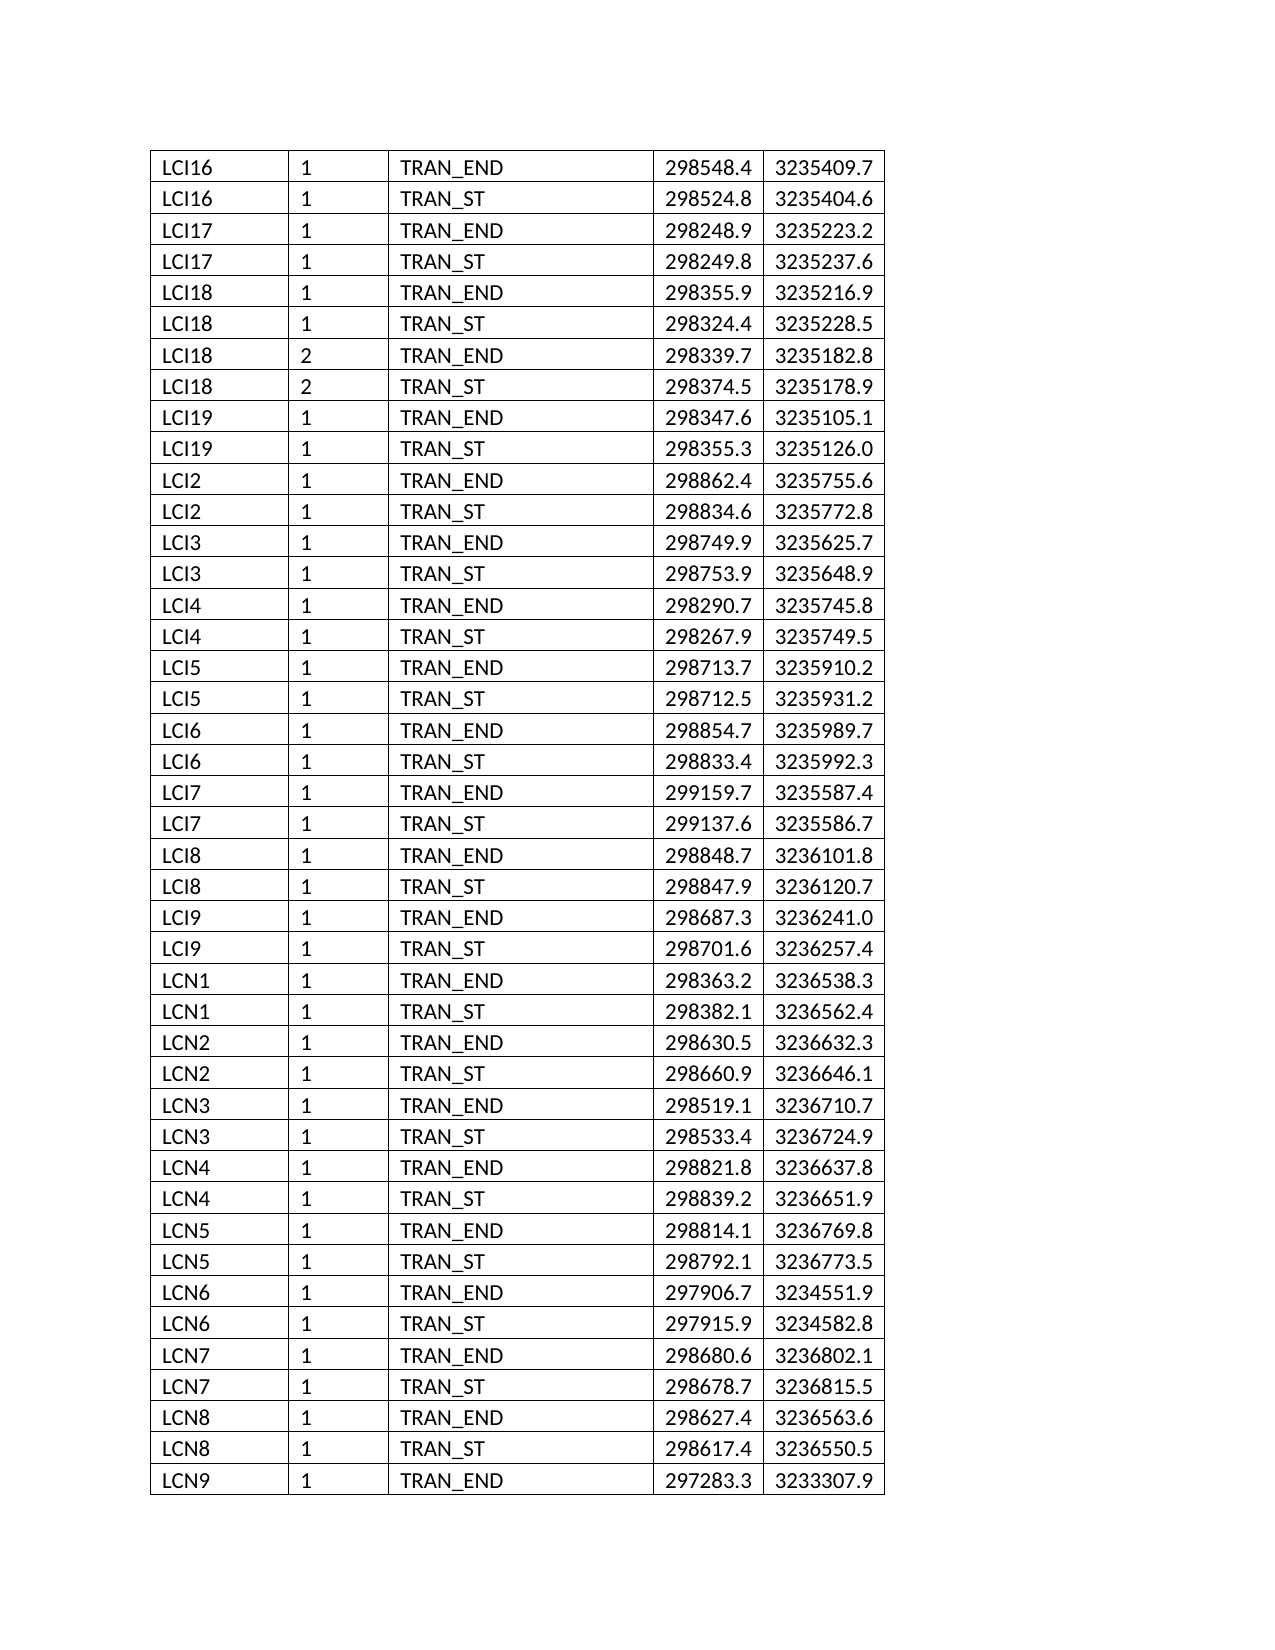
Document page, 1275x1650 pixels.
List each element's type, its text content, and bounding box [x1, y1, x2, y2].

table_cell 299137.6 [654, 807, 763, 837]
table_cell 1 [289, 276, 388, 306]
table_cell 1 [289, 1464, 388, 1494]
table_cell 3236120.7 [764, 870, 884, 900]
table_cell TRAN_ST [389, 870, 653, 900]
table_cell 3236802.1 [764, 1339, 884, 1369]
table_cell 298533.4 [654, 1120, 763, 1150]
table_cell LCI7 [151, 776, 288, 806]
table_cell TRAN_ST [389, 932, 653, 962]
table_cell LCI18 [151, 339, 288, 369]
table_cell TRAN_END [389, 464, 653, 494]
table_cell 1 [289, 307, 388, 337]
table_cell 298749.9 [654, 526, 763, 556]
table_cell 3236550.5 [764, 1432, 884, 1462]
table_cell 1 [289, 1089, 388, 1119]
table_cell LCN4 [151, 1151, 288, 1181]
table_cell 1 [289, 995, 388, 1025]
table_cell TRAN_ST [389, 370, 653, 400]
table_cell 298792.1 [654, 1245, 763, 1275]
table_cell TRAN_END [389, 276, 653, 306]
table_cell 3235182.8 [764, 339, 884, 369]
table_cell LCN4 [151, 1182, 288, 1212]
table_cell LCN7 [151, 1339, 288, 1369]
table_cell 1 [289, 1276, 388, 1306]
table_cell LCI4 [151, 589, 288, 619]
table_cell TRAN_ST [389, 307, 653, 337]
table_cell 298617.4 [654, 1432, 763, 1462]
table_cell 298630.5 [654, 1026, 763, 1056]
table_cell 1 [289, 620, 388, 650]
table_cell 3235648.9 [764, 557, 884, 587]
table_cell 298627.4 [654, 1401, 763, 1431]
table_cell TRAN_END [389, 776, 653, 806]
table_cell TRAN_END [389, 1089, 653, 1119]
table_cell 1 [289, 589, 388, 619]
table_cell TRAN_END [389, 1214, 653, 1244]
table_cell 298660.9 [654, 1057, 763, 1087]
table_cell LCI6 [151, 745, 288, 775]
table_cell 298678.7 [654, 1370, 763, 1400]
table_cell 1 [289, 1026, 388, 1056]
table_cell 3236724.9 [764, 1120, 884, 1150]
table_cell LCI9 [151, 932, 288, 962]
table_cell 298524.8 [654, 182, 763, 212]
table_cell 298347.6 [654, 401, 763, 431]
table_cell 3235745.8 [764, 589, 884, 619]
table_cell LCN3 [151, 1089, 288, 1119]
table_cell LCN3 [151, 1120, 288, 1150]
table_cell LCN7 [151, 1370, 288, 1400]
table_cell 3234582.8 [764, 1307, 884, 1337]
table_cell LCI18 [151, 276, 288, 306]
table_cell 1 [289, 526, 388, 556]
table_cell 3235216.9 [764, 276, 884, 306]
table_cell TRAN_END [389, 214, 653, 244]
table_cell 1 [289, 1432, 388, 1462]
table_cell TRAN_END [389, 1026, 653, 1056]
table_cell TRAN_ST [389, 1307, 653, 1337]
table_cell 1 [289, 495, 388, 525]
table_cell 3234551.9 [764, 1276, 884, 1306]
table_cell 1 [289, 214, 388, 244]
table_cell TRAN_ST [389, 1182, 653, 1212]
table_cell LCI17 [151, 245, 288, 275]
table_cell 298680.6 [654, 1339, 763, 1369]
table_cell TRAN_END [389, 714, 653, 744]
table_cell 298267.9 [654, 620, 763, 650]
table_cell TRAN_ST [389, 1245, 653, 1275]
table_cell TRAN_ST [389, 1370, 653, 1400]
table_cell 3236241.0 [764, 901, 884, 931]
table_cell LCN8 [151, 1401, 288, 1431]
table_cell 298355.3 [654, 432, 763, 462]
table_cell 1 [289, 745, 388, 775]
table_cell 3236538.3 [764, 964, 884, 994]
table_cell LCN8 [151, 1432, 288, 1462]
table_cell 1 [289, 682, 388, 712]
table_cell 3233307.9 [764, 1464, 884, 1494]
table_cell 3236101.8 [764, 839, 884, 869]
table_cell 1 [289, 464, 388, 494]
table_cell 3235755.6 [764, 464, 884, 494]
table_cell TRAN_ST [389, 182, 653, 212]
table_cell 1 [289, 932, 388, 962]
table_cell 1 [289, 401, 388, 431]
table_cell 298248.9 [654, 214, 763, 244]
table_cell 3235586.7 [764, 807, 884, 837]
table_cell 298814.1 [654, 1214, 763, 1244]
table_cell LCI6 [151, 714, 288, 744]
table_cell 1 [289, 870, 388, 900]
table_cell LCI3 [151, 557, 288, 587]
table_cell 2 [289, 370, 388, 400]
table_cell TRAN_ST [389, 1432, 653, 1462]
table_cell 298701.6 [654, 932, 763, 962]
table_cell 1 [289, 151, 388, 181]
table_cell 3236632.3 [764, 1026, 884, 1056]
table_cell 3236710.7 [764, 1089, 884, 1119]
table_cell 3236651.9 [764, 1182, 884, 1212]
table_cell 1 [289, 1370, 388, 1400]
table_cell TRAN_ST [389, 432, 653, 462]
table_cell 3235223.2 [764, 214, 884, 244]
table_cell TRAN_ST [389, 245, 653, 275]
table_cell 298753.9 [654, 557, 763, 587]
table_cell 298848.7 [654, 839, 763, 869]
table_cell 3236563.6 [764, 1401, 884, 1431]
table_cell 298821.8 [654, 1151, 763, 1181]
table_cell 299159.7 [654, 776, 763, 806]
table_cell 1 [289, 432, 388, 462]
table_cell TRAN_ST [389, 682, 653, 712]
table_cell 298382.1 [654, 995, 763, 1025]
table_cell LCN9 [151, 1464, 288, 1494]
table_cell 3235404.6 [764, 182, 884, 212]
table_cell LCN6 [151, 1307, 288, 1337]
table_cell LCI3 [151, 526, 288, 556]
table_cell 298862.4 [654, 464, 763, 494]
table_cell TRAN_ST [389, 1120, 653, 1150]
table_cell 298290.7 [654, 589, 763, 619]
table_cell LCI9 [151, 901, 288, 931]
table_cell 3236257.4 [764, 932, 884, 962]
table_cell 3235409.7 [764, 151, 884, 181]
table_cell LCN5 [151, 1245, 288, 1275]
table_cell 1 [289, 839, 388, 869]
table_cell TRAN_END [389, 1464, 653, 1494]
table_cell 3235587.4 [764, 776, 884, 806]
table_cell 297915.9 [654, 1307, 763, 1337]
table_cell 298374.5 [654, 370, 763, 400]
table_cell TRAN_END [389, 839, 653, 869]
table_cell 3236769.8 [764, 1214, 884, 1244]
table_cell 3235178.9 [764, 370, 884, 400]
table_cell TRAN_ST [389, 557, 653, 587]
table_cell TRAN_ST [389, 745, 653, 775]
table_cell 297283.3 [654, 1464, 763, 1494]
table_cell LCN1 [151, 995, 288, 1025]
table_cell LCI18 [151, 307, 288, 337]
table_cell LCI19 [151, 401, 288, 431]
table_cell 1 [289, 1339, 388, 1369]
table_cell LCN6 [151, 1276, 288, 1306]
table_cell LCI18 [151, 370, 288, 400]
table_cell 1 [289, 901, 388, 931]
table_cell 3235772.8 [764, 495, 884, 525]
table_cell LCI7 [151, 807, 288, 837]
table_cell TRAN_END [389, 401, 653, 431]
table_cell 3235237.6 [764, 245, 884, 275]
table_cell 298833.4 [654, 745, 763, 775]
table_cell 298355.9 [654, 276, 763, 306]
table_cell 1 [289, 557, 388, 587]
table_cell 1 [289, 245, 388, 275]
table_cell 1 [289, 776, 388, 806]
table_cell 298548.4 [654, 151, 763, 181]
table_cell 298519.1 [654, 1089, 763, 1119]
table_cell 1 [289, 1182, 388, 1212]
table_cell 3235749.5 [764, 620, 884, 650]
table_cell LCI4 [151, 620, 288, 650]
table_cell 3236815.5 [764, 1370, 884, 1400]
table_cell 1 [289, 1245, 388, 1275]
table_cell 298847.9 [654, 870, 763, 900]
table_cell TRAN_END [389, 901, 653, 931]
table_cell 2 [289, 339, 388, 369]
table_cell 3235625.7 [764, 526, 884, 556]
table_cell TRAN_END [389, 151, 653, 181]
table_cell TRAN_ST [389, 995, 653, 1025]
table_cell 298324.4 [654, 307, 763, 337]
table_cell 1 [289, 714, 388, 744]
table_cell TRAN_END [389, 589, 653, 619]
table_cell 1 [289, 1120, 388, 1150]
table_cell 1 [289, 182, 388, 212]
table_cell 1 [289, 1214, 388, 1244]
table_cell LCN1 [151, 964, 288, 994]
table_cell 298363.2 [654, 964, 763, 994]
table_cell LCI2 [151, 464, 288, 494]
table_cell TRAN_END [389, 339, 653, 369]
table_cell LCI16 [151, 151, 288, 181]
table_cell 298854.7 [654, 714, 763, 744]
table_cell TRAN_END [389, 964, 653, 994]
table_cell TRAN_END [389, 1401, 653, 1431]
table_cell LCN2 [151, 1057, 288, 1087]
table_cell 3235931.2 [764, 682, 884, 712]
table_cell 1 [289, 964, 388, 994]
table_cell LCI8 [151, 839, 288, 869]
table_cell 3235228.5 [764, 307, 884, 337]
table_cell 3235126.0 [764, 432, 884, 462]
table_cell 1 [289, 1401, 388, 1431]
table_cell LCI16 [151, 182, 288, 212]
table_cell TRAN_END [389, 1276, 653, 1306]
table_cell 298834.6 [654, 495, 763, 525]
table_cell LCN2 [151, 1026, 288, 1056]
table_cell TRAN_ST [389, 495, 653, 525]
table_cell TRAN_END [389, 1339, 653, 1369]
table_cell 3236773.5 [764, 1245, 884, 1275]
table_cell 298249.8 [654, 245, 763, 275]
table_cell LCI19 [151, 432, 288, 462]
table_cell TRAN_ST [389, 620, 653, 650]
table_cell LCI8 [151, 870, 288, 900]
table_cell 1 [289, 807, 388, 837]
table_cell 3235105.1 [764, 401, 884, 431]
table_cell 298712.5 [654, 682, 763, 712]
table_cell 3236637.8 [764, 1151, 884, 1181]
table_cell TRAN_END [389, 651, 653, 681]
table_cell 297906.7 [654, 1276, 763, 1306]
table_cell TRAN_ST [389, 807, 653, 837]
table_cell 3236562.4 [764, 995, 884, 1025]
table_cell LCI2 [151, 495, 288, 525]
table_cell 1 [289, 1307, 388, 1337]
table_cell 298713.7 [654, 651, 763, 681]
table_cell 298687.3 [654, 901, 763, 931]
table_cell LCI17 [151, 214, 288, 244]
table_cell 3235992.3 [764, 745, 884, 775]
table_cell 298339.7 [654, 339, 763, 369]
table_cell 298839.2 [654, 1182, 763, 1212]
table_cell LCI5 [151, 651, 288, 681]
table_cell LCN5 [151, 1214, 288, 1244]
table_cell 3235989.7 [764, 714, 884, 744]
table_cell TRAN_ST [389, 1057, 653, 1087]
table_cell 1 [289, 651, 388, 681]
table_cell TRAN_END [389, 526, 653, 556]
table_cell TRAN_END [389, 1151, 653, 1181]
table_cell LCI5 [151, 682, 288, 712]
table_cell 3235910.2 [764, 651, 884, 681]
table_cell 3236646.1 [764, 1057, 884, 1087]
table_cell 1 [289, 1057, 388, 1087]
table_cell 1 [289, 1151, 388, 1181]
